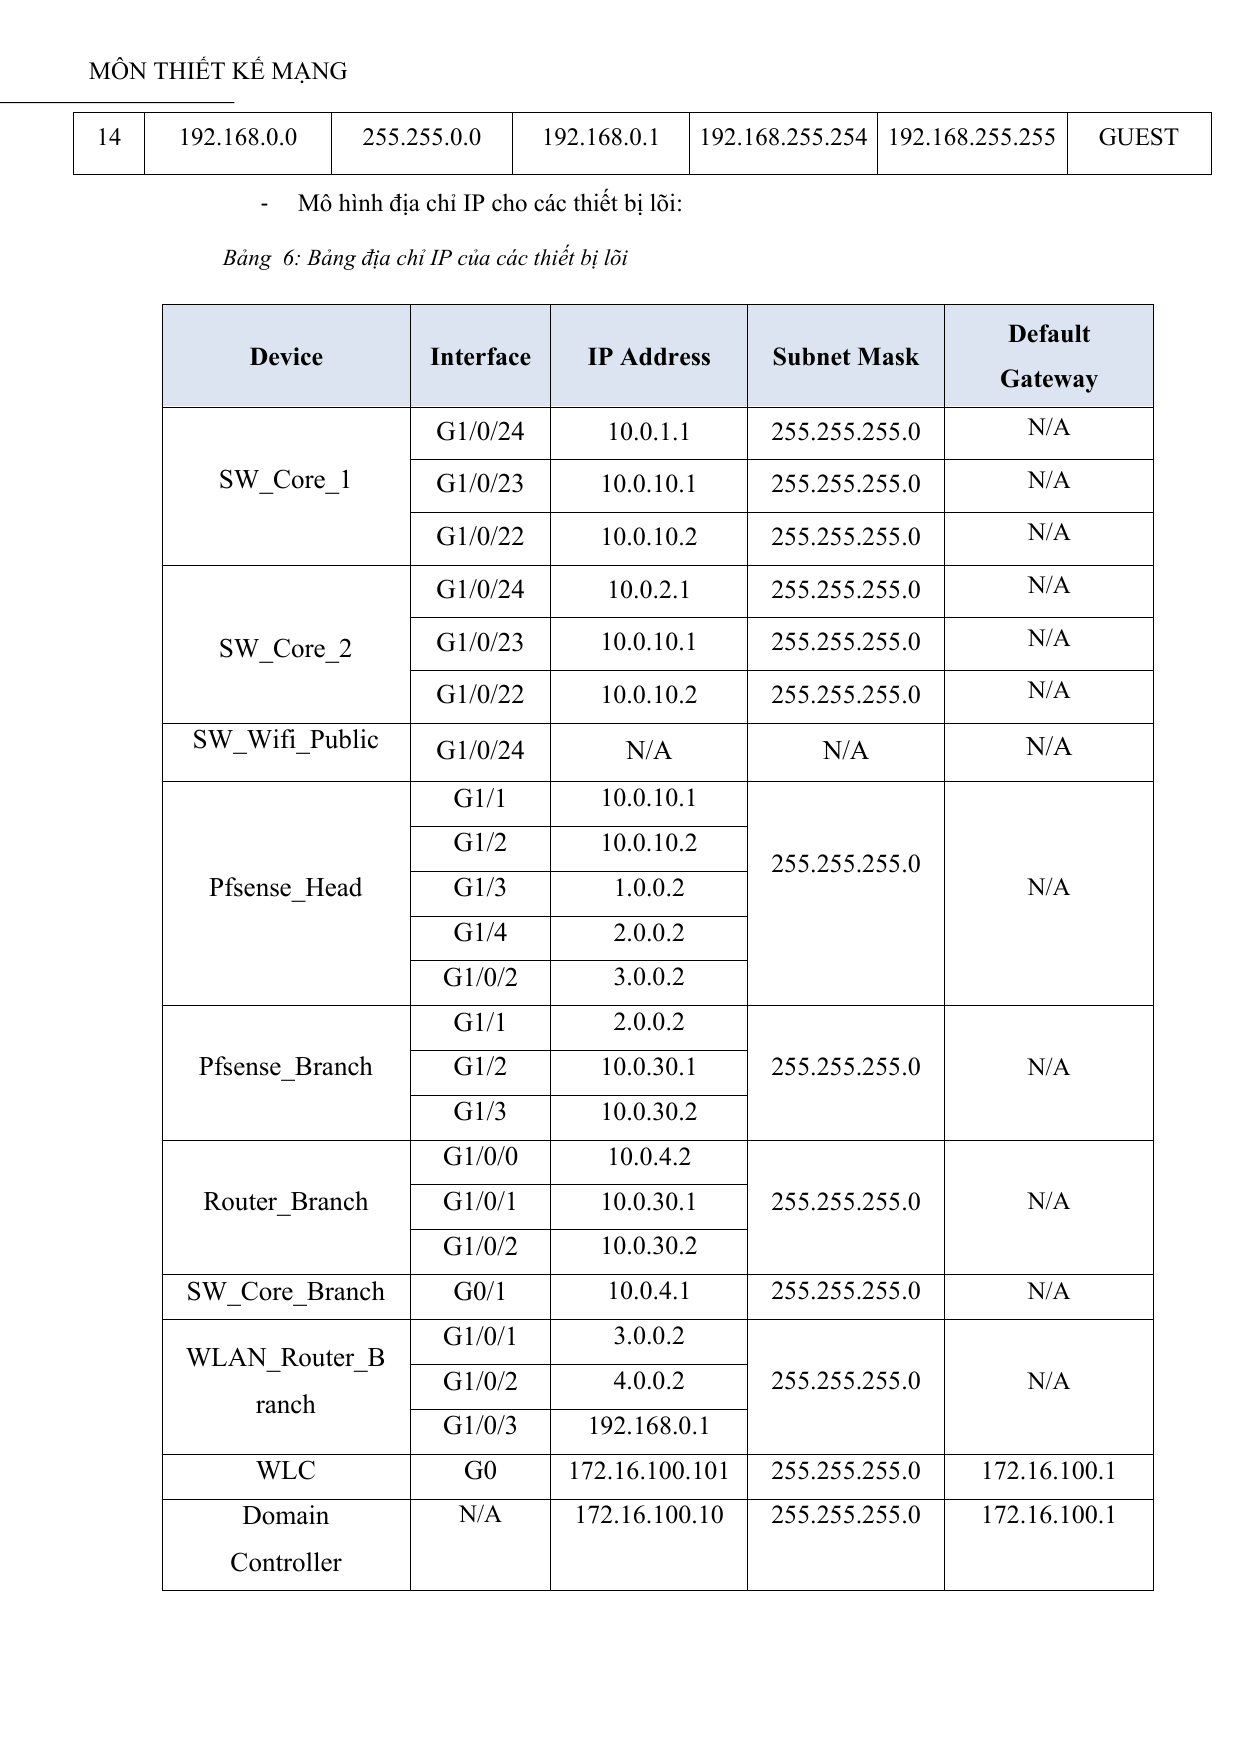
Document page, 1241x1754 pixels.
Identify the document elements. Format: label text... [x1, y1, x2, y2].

table_cell 10.0.30.2 [551, 1096, 747, 1139]
table_cell 255.255.255.0 [748, 460, 944, 512]
table_cell GUEST [1068, 113, 1211, 174]
table_cell 255.255.0.0 [332, 113, 512, 174]
table_cell 255.255.255.0 [748, 1006, 944, 1139]
table_cell 10.0.10.2 [551, 671, 747, 723]
table_cell N/A [748, 724, 944, 781]
table_cell 255.255.255.0 [748, 1141, 944, 1274]
table_cell 3.0.0.2 [551, 1320, 747, 1364]
table_cell Pfsense_Branch [163, 1006, 410, 1139]
table_cell N/A [945, 671, 1153, 723]
table_cell 10.0.10.1 [551, 618, 747, 670]
table_header Device [163, 305, 410, 406]
table_cell N/A [945, 782, 1153, 1005]
table_cell N/A [945, 724, 1153, 781]
table_cell G1/4 [411, 917, 550, 960]
table_cell N/A [945, 1275, 1153, 1319]
table_cell N/A [945, 566, 1153, 617]
table_cell G0/1 [411, 1275, 550, 1319]
table_cell 172.16.100.101 [551, 1455, 747, 1499]
table_cell G1/3 [411, 872, 550, 916]
table_cell 10.0.10.2 [551, 827, 747, 871]
table_cell G1/0/2 [411, 1230, 550, 1274]
table_header Default Gateway [945, 305, 1153, 406]
table_cell 255.255.255.0 [748, 1500, 944, 1590]
table_cell 255.255.255.0 [748, 671, 944, 723]
list Mô hình địa chỉ IP cho các thiết bị lõi: [260, 187, 1152, 216]
table_cell 10.0.30.1 [551, 1051, 747, 1095]
table_cell 1.0.0.2 [551, 872, 747, 916]
table_cell 255.255.255.0 [748, 513, 944, 564]
table_cell G1/0/1 [411, 1320, 550, 1364]
table_cell N/A [945, 1141, 1153, 1274]
table_cell G1/0/23 [411, 460, 550, 512]
table_cell 192.168.0.1 [513, 113, 689, 174]
table_cell Pfsense_Head [163, 782, 410, 1005]
table_cell Router_Branch [163, 1141, 410, 1274]
table_cell G1/1 [411, 1006, 550, 1050]
table_cell N/A [945, 408, 1153, 459]
table_cell G1/1 [411, 782, 550, 826]
table_cell 14 [74, 113, 144, 174]
table_cell 255.255.255.0 [748, 408, 944, 459]
table_cell 10.0.4.1 [551, 1275, 747, 1319]
table_cell 10.0.10.1 [551, 782, 747, 826]
table_cell 10.0.4.2 [551, 1141, 747, 1184]
table_cell G1/0/24 [411, 566, 550, 617]
table_cell 10.0.10.2 [551, 513, 747, 564]
table_cell WLAN_Router_Branch [163, 1320, 410, 1454]
table_cell SW_Core_2 [163, 566, 410, 723]
table_cell 10.0.1.1 [551, 408, 747, 459]
table_cell 10.0.2.1 [551, 566, 747, 617]
table_cell G1/0/0 [411, 1141, 550, 1184]
table_cell G1/0/22 [411, 671, 550, 723]
table_cell 255.255.255.0 [748, 1320, 944, 1454]
table_cell G1/0/2 [411, 961, 550, 1005]
table_cell N/A [945, 1320, 1153, 1454]
table_cell 255.255.255.0 [748, 1455, 944, 1499]
table_cell G1/2 [411, 1051, 550, 1095]
table_cell 172.16.100.1 [945, 1455, 1153, 1499]
table_cell 255.255.255.0 [748, 618, 944, 670]
table_cell SW_Core_1 [163, 408, 410, 564]
table_cell 4.0.0.2 [551, 1365, 747, 1409]
table_cell 3.0.0.2 [551, 961, 747, 1005]
table_cell G1/0/23 [411, 618, 550, 670]
table_cell N/A [945, 460, 1153, 512]
table_cell 192.168.255.255 [878, 113, 1067, 174]
table_cell G1/3 [411, 1096, 550, 1139]
table_cell 10.0.30.2 [551, 1230, 747, 1274]
table_cell G1/0/24 [411, 724, 550, 781]
table_cell 10.0.30.1 [551, 1185, 747, 1229]
table_cell N/A [945, 513, 1153, 564]
table_cell 192.168.255.254 [690, 113, 877, 174]
table_cell 255.255.255.0 [748, 782, 944, 1005]
table_cell 255.255.255.0 [748, 566, 944, 617]
table_cell SW_Wifi_Public [163, 724, 410, 781]
table_cell WLC [163, 1455, 410, 1499]
table_header Interface [411, 305, 550, 406]
table_cell 172.16.100.1 [945, 1500, 1153, 1590]
table_cell SW_Core_Branch [163, 1275, 410, 1319]
table_cell 2.0.0.2 [551, 1006, 747, 1050]
table_cell 2.0.0.2 [551, 917, 747, 960]
table_cell 10.0.10.1 [551, 460, 747, 512]
table_header IP Address [551, 305, 747, 406]
table_cell N/A [945, 618, 1153, 670]
table_cell N/A [551, 724, 747, 781]
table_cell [163, 1500, 410, 1590]
table_cell G1/0/1 [411, 1185, 550, 1229]
table_cell G1/0/24 [411, 408, 550, 459]
table_cell G1/0/2 [411, 1365, 550, 1409]
table_header Subnet Mask [748, 305, 944, 406]
table_cell 192.168.0.1 [551, 1410, 747, 1454]
table_cell 192.168.0.0 [145, 113, 331, 174]
table_cell N/A [945, 1006, 1153, 1139]
table_cell G1/0/3 [411, 1410, 550, 1454]
table_cell G1/0/22 [411, 513, 550, 564]
table_cell G1/2 [411, 827, 550, 871]
table_cell N/A [411, 1500, 550, 1590]
table_cell 172.16.100.10 [551, 1500, 747, 1590]
table_cell G0 [411, 1455, 550, 1499]
table_cell 255.255.255.0 [748, 1275, 944, 1319]
